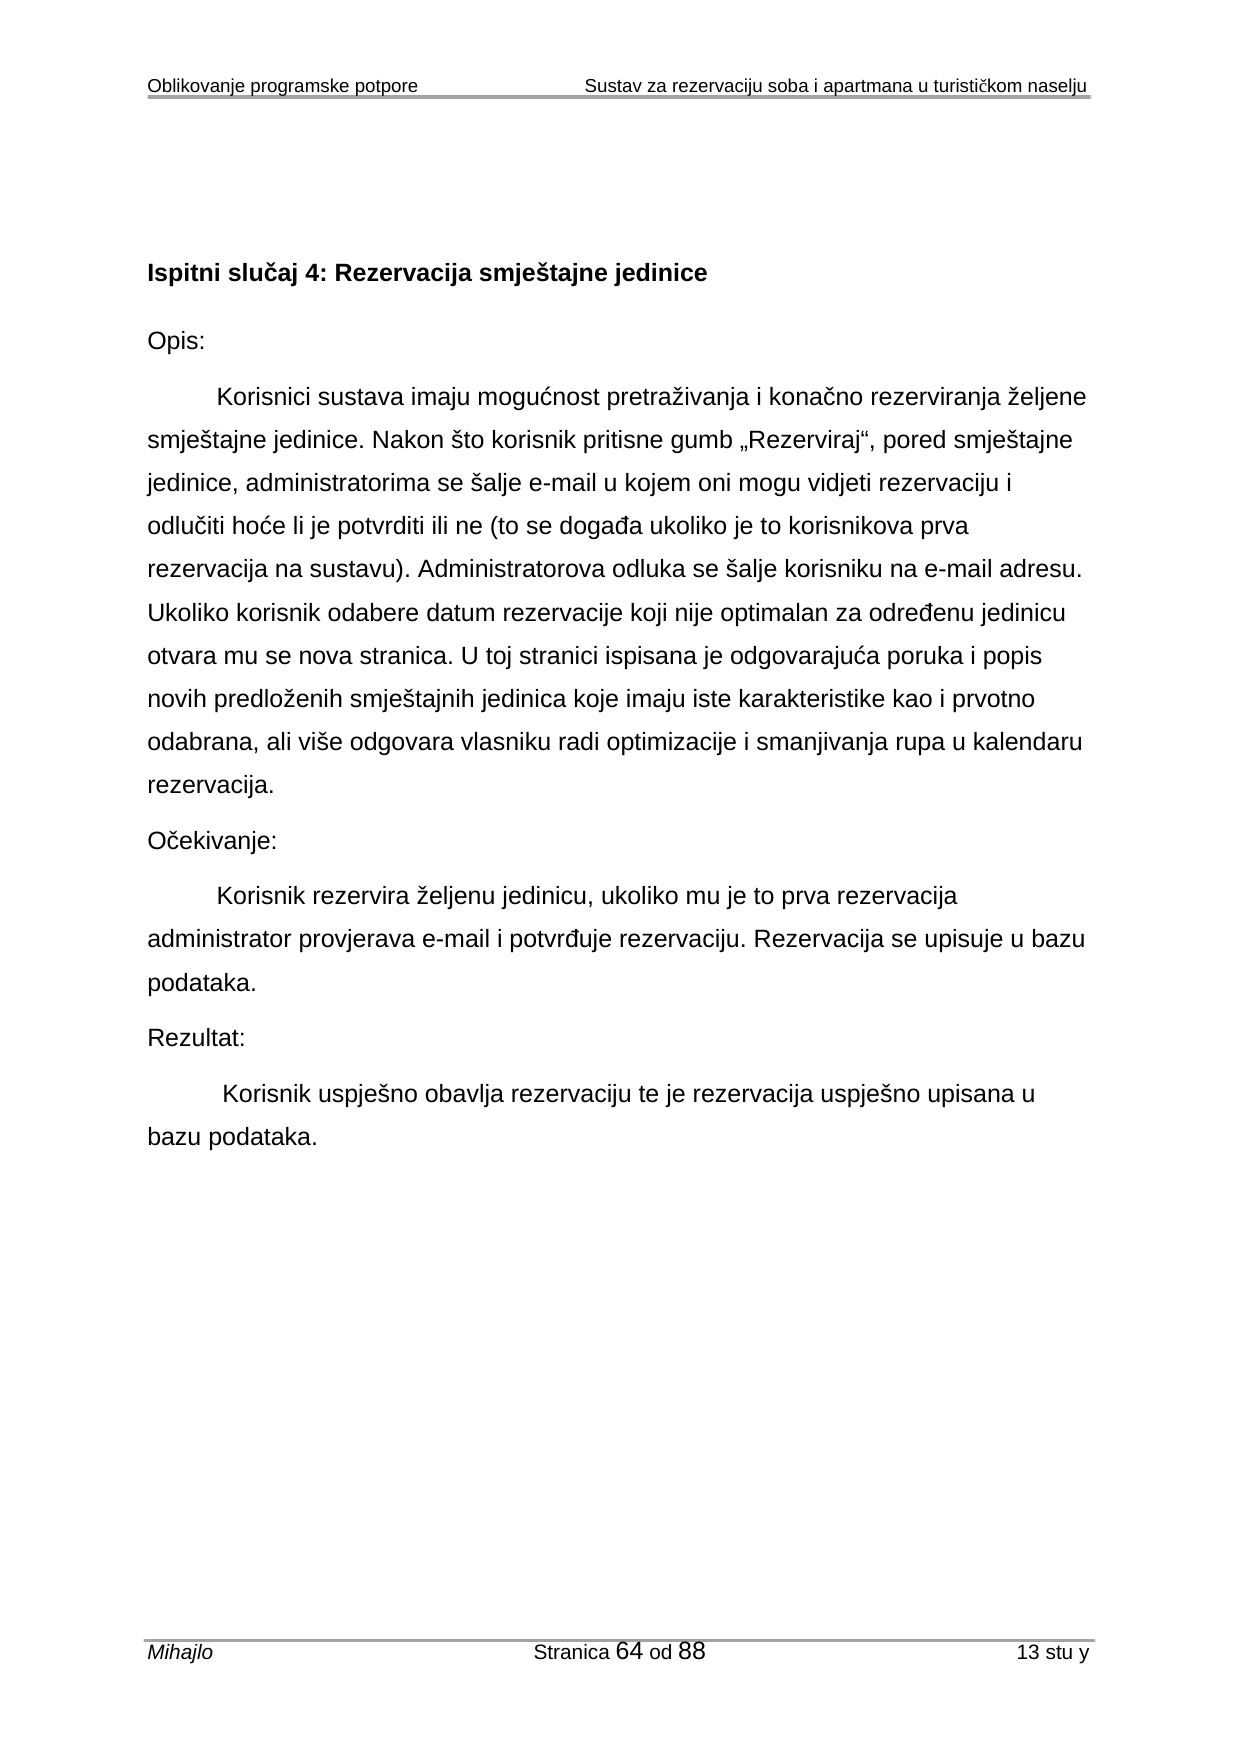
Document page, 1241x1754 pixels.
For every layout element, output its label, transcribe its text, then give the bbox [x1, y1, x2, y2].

text Korisnik rezervira željenu jedinicu, ukoliko mu je to prva rezervacija administrator provjerava e-mail i potvrđuje rezervaciju. Rezervacija se upisuje u bazu podataka. [147, 881, 1093, 996]
text Rezultat: [147, 1023, 1093, 1052]
text Opis: [147, 326, 1093, 355]
subtitle Ispitni slučaj 4: Rezervacija smještajne jedinice [147, 258, 1093, 287]
text Korisnici sustava imaju mogućnost pretraživanja i konačno rezerviranja željene smještajne jedinice. Nakon što korisnik pritisne gumb „Rezerviraj“, pored smještajne jedinice, administratorima se šalje e-mail u kojem oni mogu vidjeti rezervaciju i odlučiti hoće li je potvrditi ili ne (to se događa ukoliko je to korisnikova prva rezervacija na sustavu). Administratorova odluka se šalje korisniku na e-mail adresu. Ukoliko korisnik odabere datum rezervacije koji nije optimalan za određenu jedinicu otvara mu se nova stranica. U toj stranici ispisana je odgovarajuća poruka i popis novih predloženih smještajnih jedinica koje imaju iste karakteristike kao i prvotno odabrana, ali više odgovara vlasniku radi optimizacije i smanjivanja rupa u kalendaru rezervacija. [147, 382, 1093, 799]
text Korisnik uspješno obavlja rezervaciju te je rezervacija uspješno upisana u bazu podataka. [147, 1079, 1093, 1151]
text Očekivanje: [147, 826, 1093, 854]
picture [147, 95, 1092, 99]
